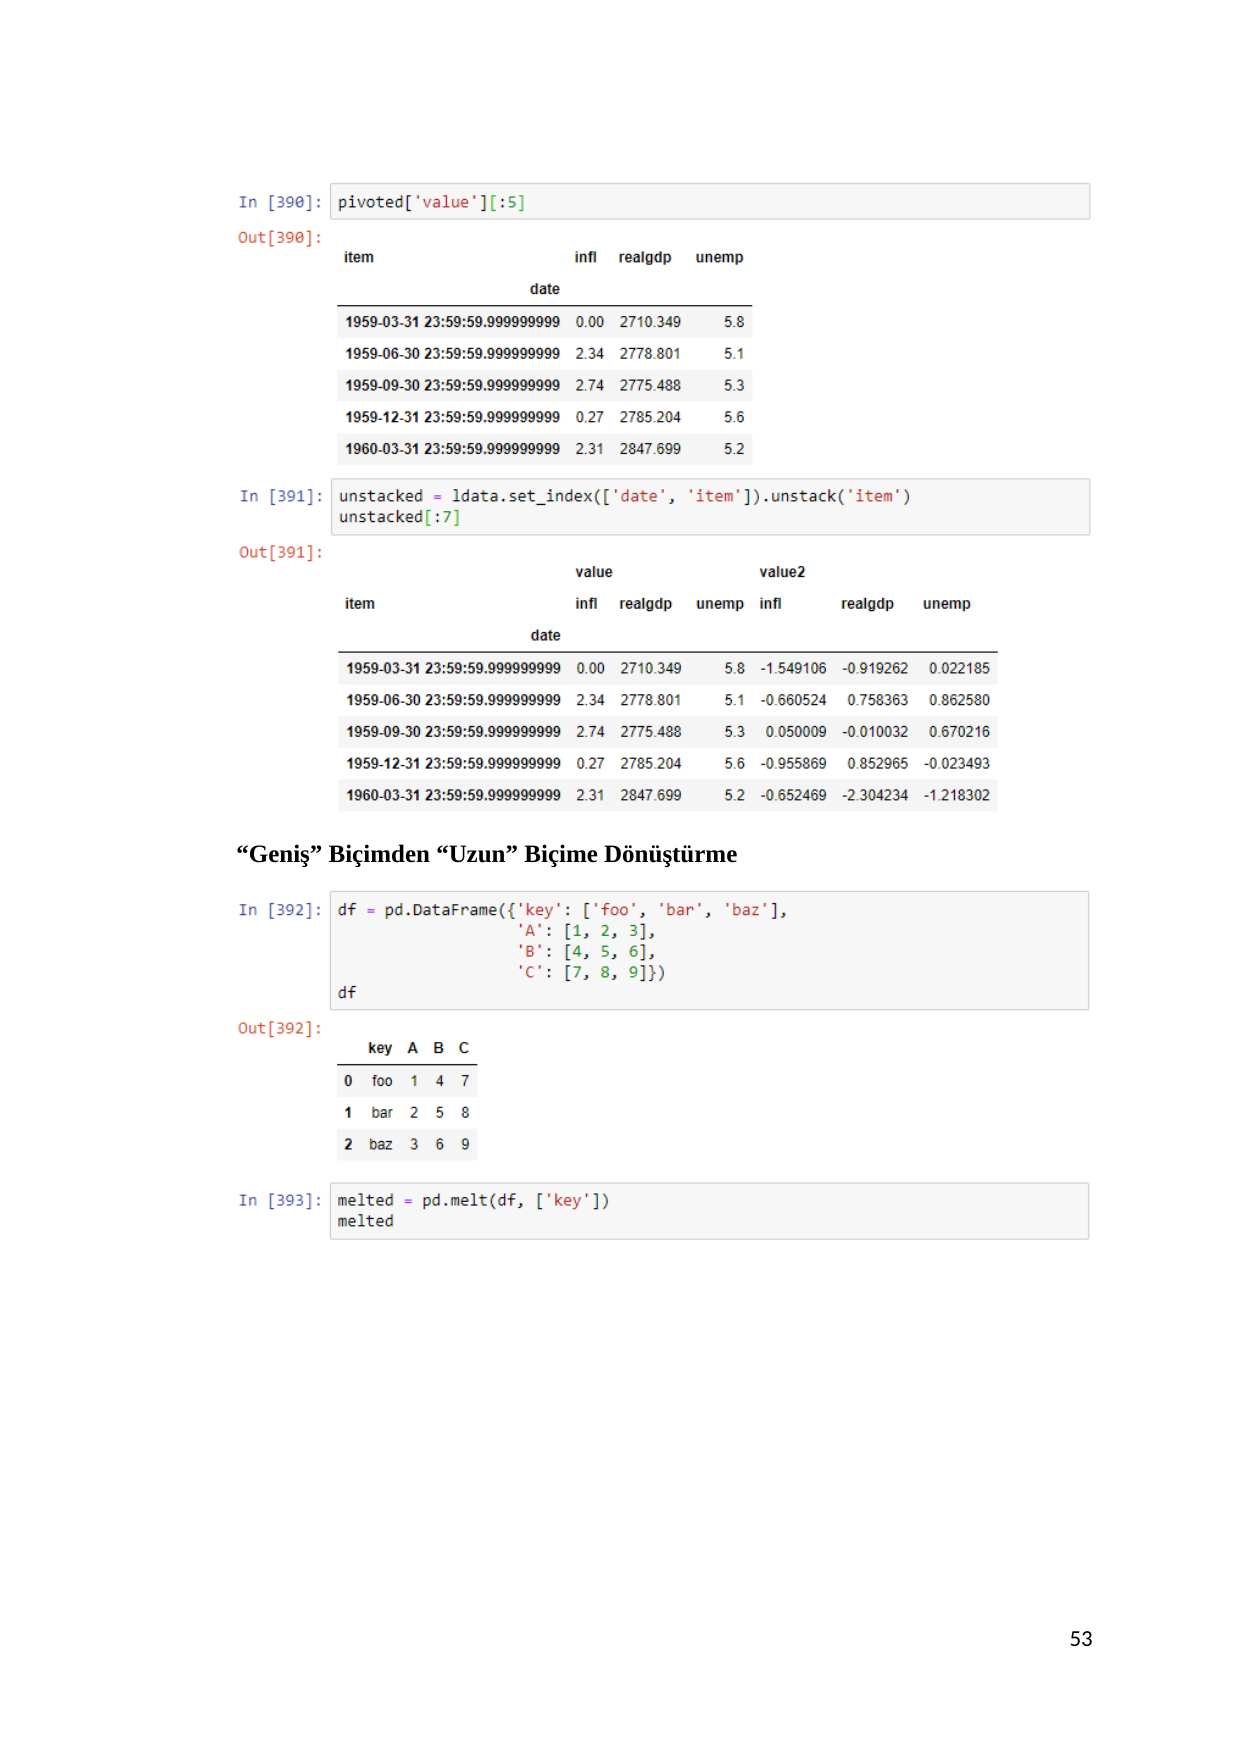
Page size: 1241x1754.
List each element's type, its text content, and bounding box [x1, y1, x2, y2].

picture [236, 177, 1093, 470]
text “Geniş” Biçimden “Uzun” Biçime Dönüştürme [236, 839, 1092, 868]
picture [236, 471, 1093, 820]
picture [236, 886, 1093, 1243]
